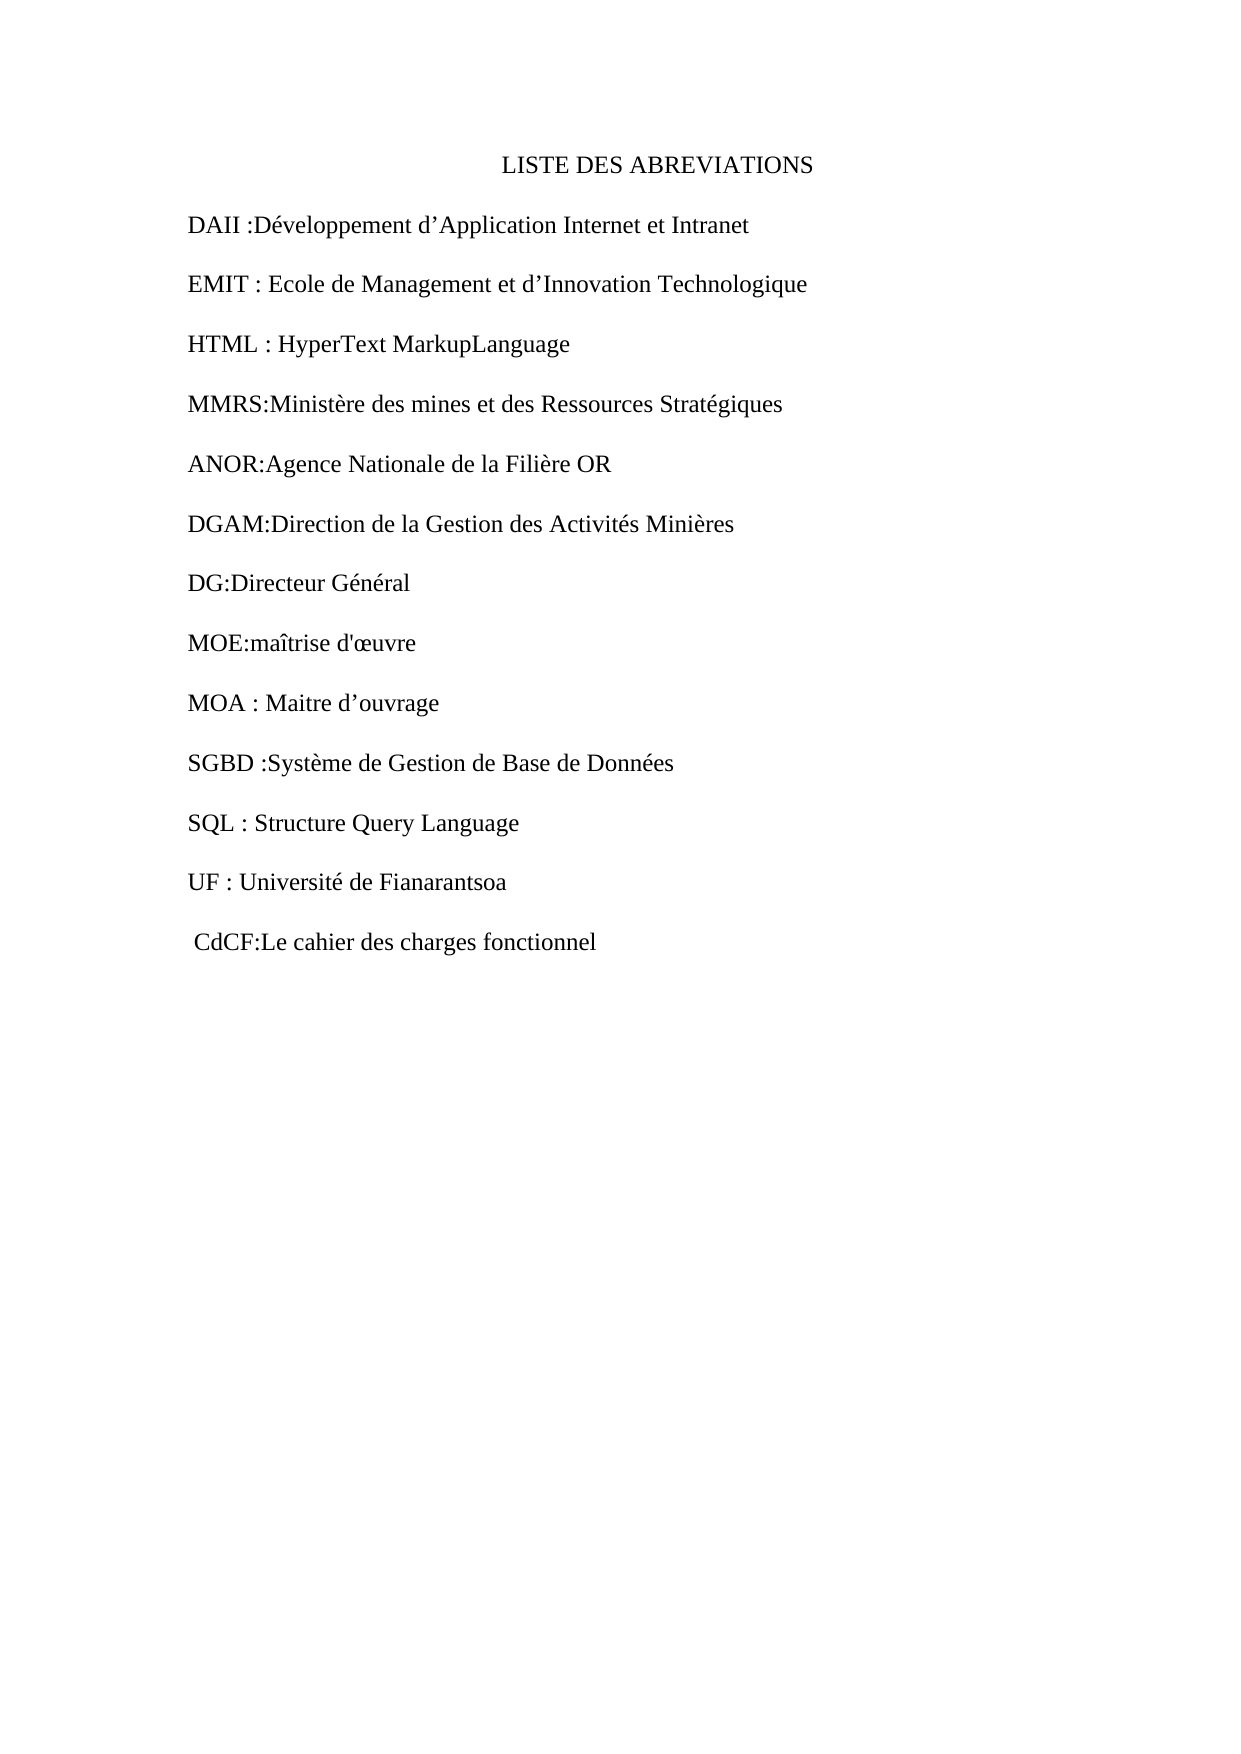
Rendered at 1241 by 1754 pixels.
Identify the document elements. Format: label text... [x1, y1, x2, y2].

text CdCF:Le cahier des charges fonctionnel [187, 927, 1053, 956]
text SQL : Structure Query Language [187, 808, 1053, 836]
text MMRS:Ministère des mines et des Ressources Stratégiques [187, 389, 1053, 418]
text LISTE DES ABREVIATIONS [187, 150, 1053, 179]
text DAII :Développement d’Application Internet et Intranet [187, 210, 1053, 238]
text SGBD :Système de Gestion de Base de Données [187, 748, 1053, 777]
text DGAM:Direction de la Gestion des Activités Minières [187, 509, 1053, 537]
text HTML : HyperText MarkupLanguage [187, 329, 1053, 358]
text ANOR:Agence Nationale de la Filière OR [187, 449, 1053, 478]
text UF : Université de Fianarantsoa [187, 867, 1053, 896]
text EMIT : Ecole de Management et d’Innovation Technologique [187, 269, 1053, 298]
text MOE:maîtrise d'œuvre [187, 628, 1053, 657]
text DG:Directeur Général [187, 568, 1053, 597]
text MOA : Maitre d’ouvrage [187, 688, 1053, 717]
